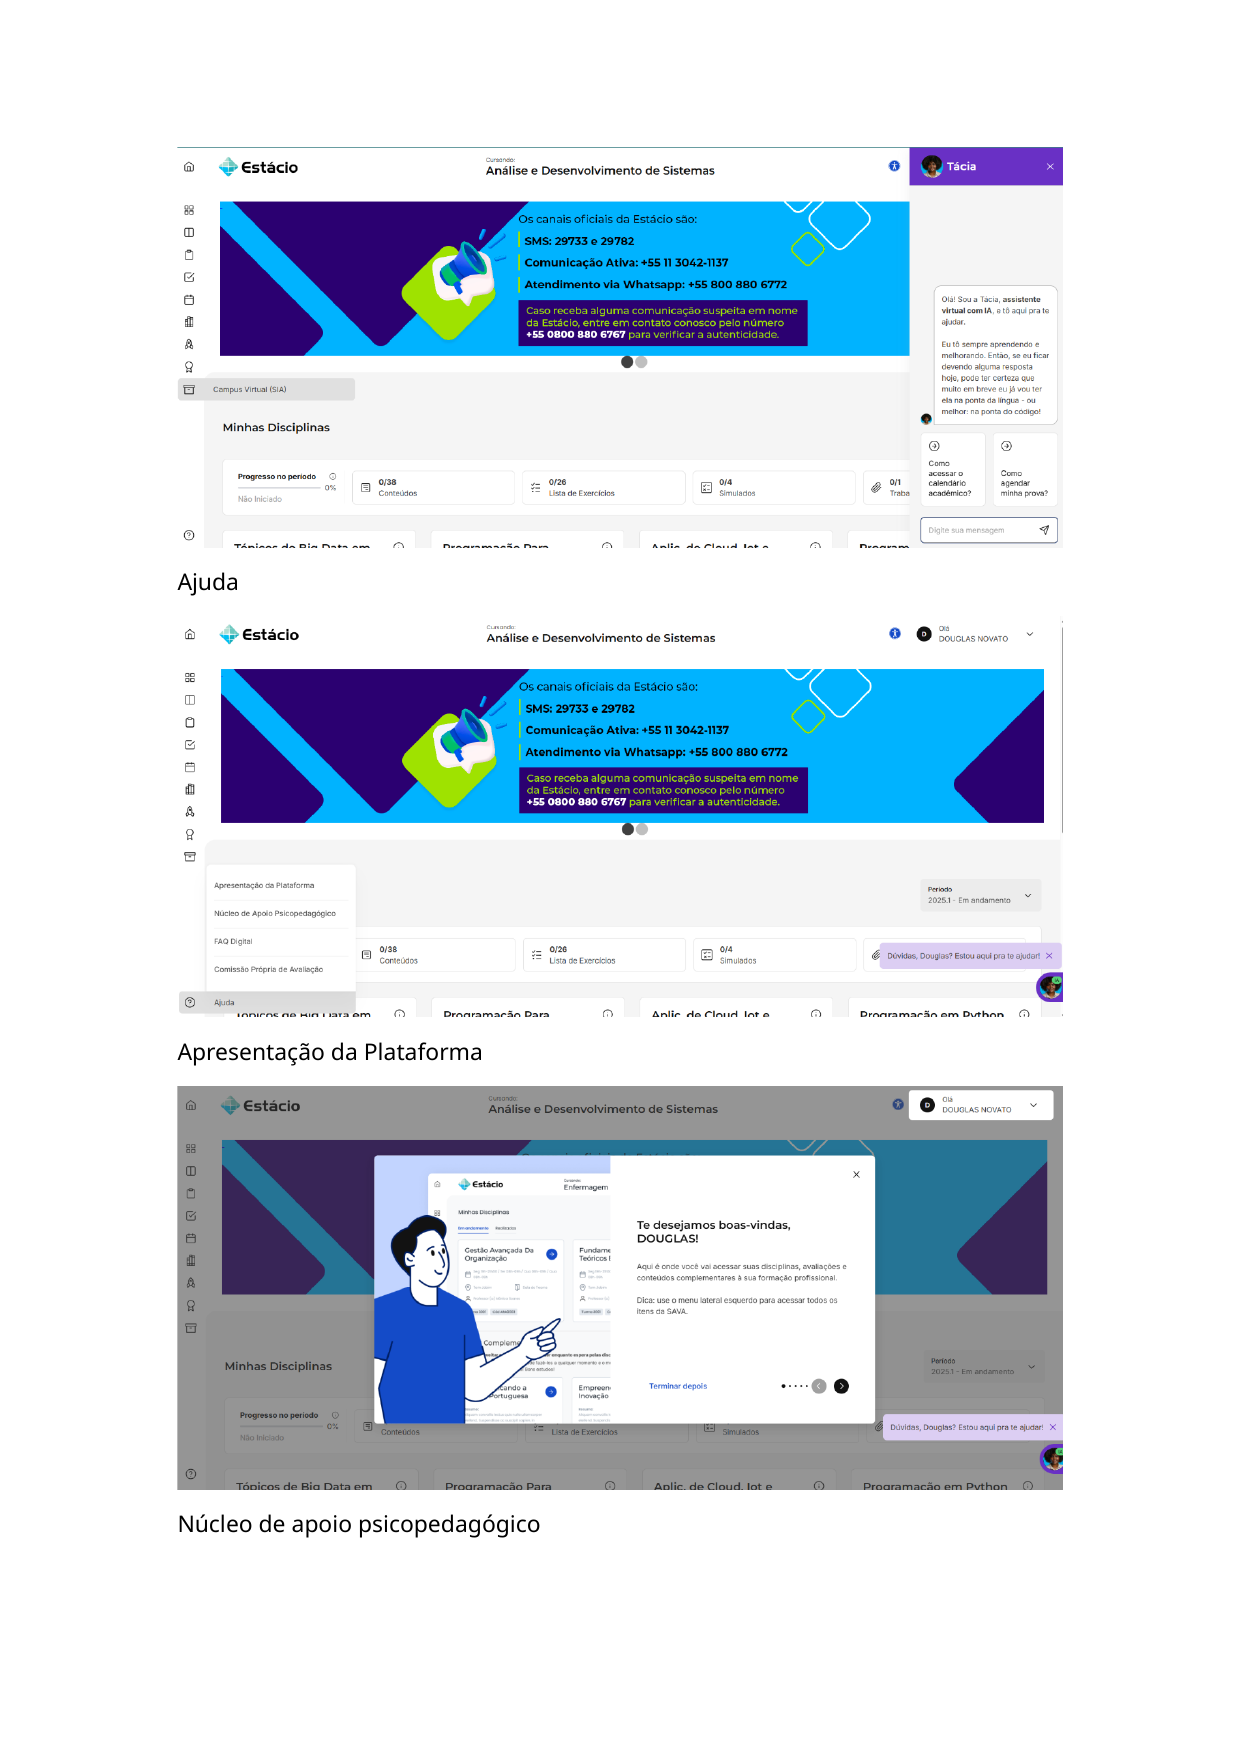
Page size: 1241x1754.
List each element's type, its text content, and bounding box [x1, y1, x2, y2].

text Núcleo de apoio psicopedagógico [177, 1508, 1063, 1540]
picture [177, 616, 1063, 1017]
picture [177, 147, 1063, 548]
picture [177, 1086, 1063, 1490]
text Apresentação da Plataforma [177, 1036, 1063, 1067]
text Ajuda [177, 566, 1063, 598]
